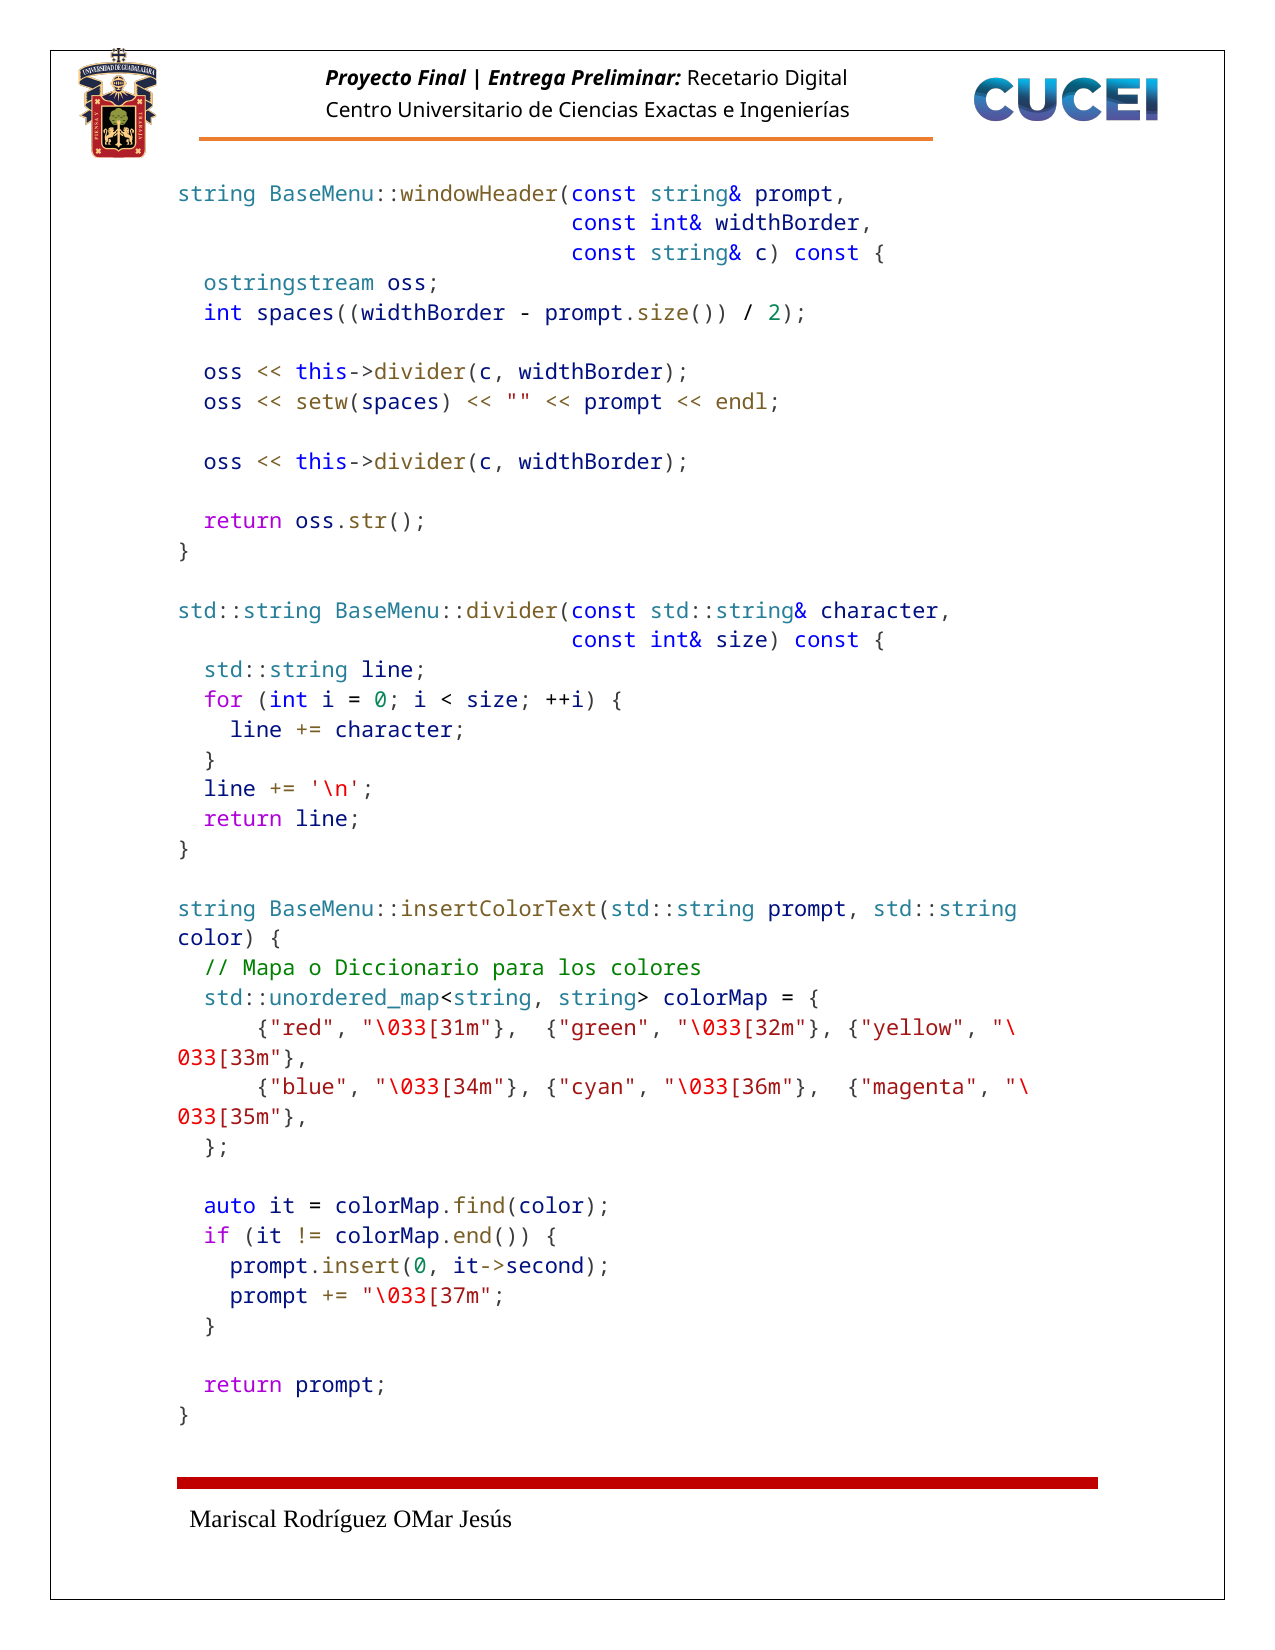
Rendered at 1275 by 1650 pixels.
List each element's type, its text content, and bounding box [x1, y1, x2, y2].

picture [78, 48, 157, 158]
picture [967, 64, 1191, 123]
text return prompt; [177, 1369, 1098, 1399]
text {"red", "\033[31m"}, {"green", "\033[32m"}, {"yellow", "\033[33m"}, [177, 1012, 1098, 1071]
text std::string line; [177, 654, 1098, 684]
text string BaseMenu::windowHeader(const string& prompt, [177, 177, 1098, 207]
text return oss.str(); [177, 505, 1098, 535]
text const int& widthBorder, [177, 207, 1098, 237]
text string BaseMenu::insertColorText(std::string prompt, std::string color) { [177, 892, 1098, 952]
text return line; [177, 803, 1098, 833]
text } [177, 743, 1098, 773]
text } [177, 1399, 1098, 1429]
text const int& size) const { [177, 624, 1098, 654]
text auto it = colorMap.find(color); [177, 1190, 1098, 1220]
text std::string BaseMenu::divider(const std::string& character, [177, 594, 1098, 624]
text if (it != colorMap.end()) { [177, 1220, 1098, 1250]
text } [177, 535, 1098, 565]
text int spaces((widthBorder - prompt.size()) / 2); [177, 297, 1098, 326]
text for (int i = 0; i < size; ++i) { [177, 684, 1098, 714]
text // Mapa o Diccionario para los colores [177, 952, 1098, 982]
text }; [177, 1131, 1098, 1161]
text std::unordered_map<string, string> colorMap = { [177, 982, 1098, 1012]
text } [177, 833, 1098, 863]
text {"blue", "\033[34m"}, {"cyan", "\033[36m"}, {"magenta", "\033[35m"}, [177, 1071, 1098, 1131]
text oss << this->divider(c, widthBorder); [177, 356, 1098, 386]
text oss << this->divider(c, widthBorder); [177, 446, 1098, 475]
text const string& c) const { [177, 237, 1098, 267]
text oss << setw(spaces) << "" << prompt << endl; [177, 386, 1098, 416]
text } [177, 1309, 1098, 1339]
text ostringstream oss; [177, 267, 1098, 297]
text line += '\n'; [177, 773, 1098, 803]
text prompt += "\033[37m"; [177, 1280, 1098, 1309]
text line += character; [177, 714, 1098, 743]
text prompt.insert(0, it->second); [177, 1250, 1098, 1280]
